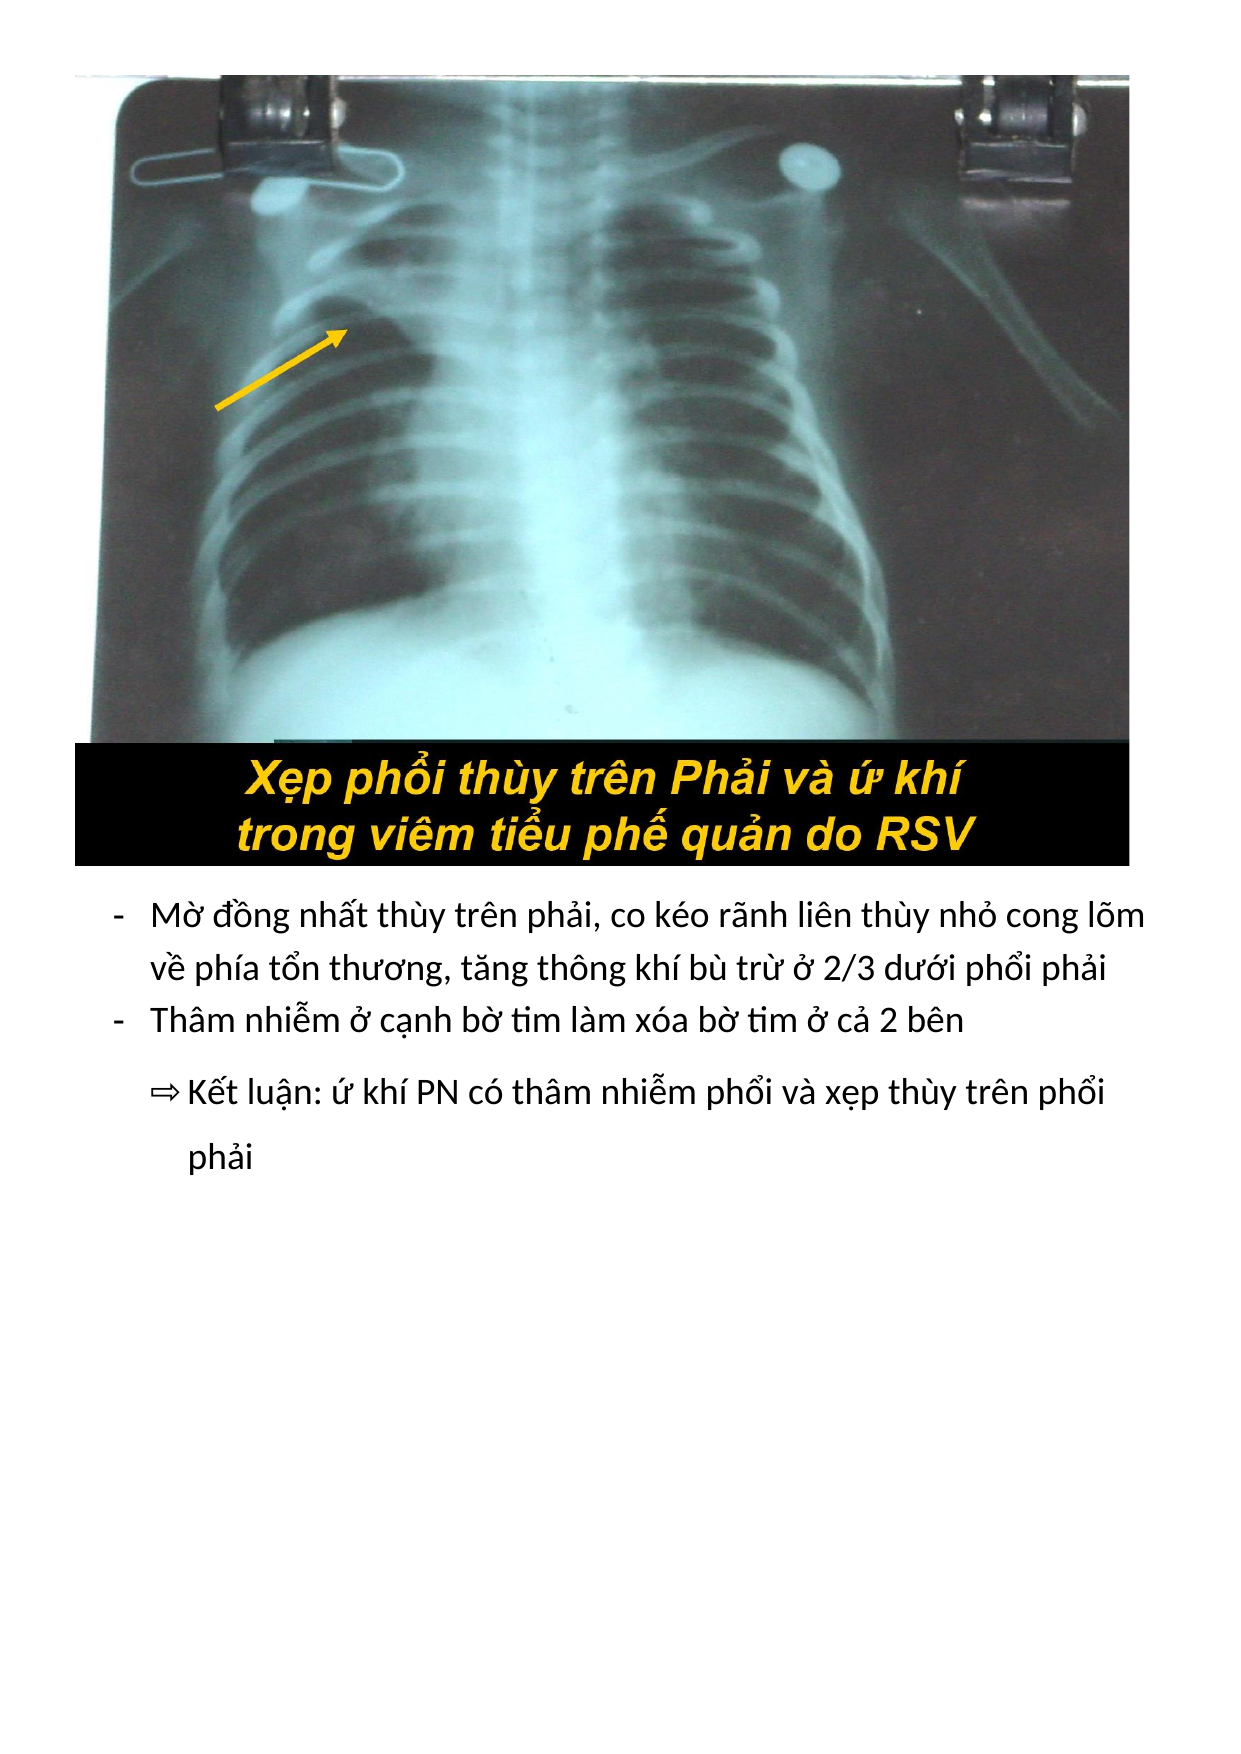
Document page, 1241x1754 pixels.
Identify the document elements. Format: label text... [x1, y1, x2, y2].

list Kết luận: ứ khí PN có thâm nhiễm phổi và xẹp thùy trên phổi phải [150, 1049, 1165, 1178]
list Mờ đồng nhất thùy trên phải, co kéo rãnh liên thùy nhỏ cong lõm về phía tổn thương, tăng thông khí bù trừ ở 2/3 dưới phổi phải [112, 891, 1165, 989]
picture [75, 75, 1130, 866]
list Thâm nhiễm ở cạnh bờ tim làm xóa bờ tim ở cả 2 bên [112, 996, 1165, 1042]
